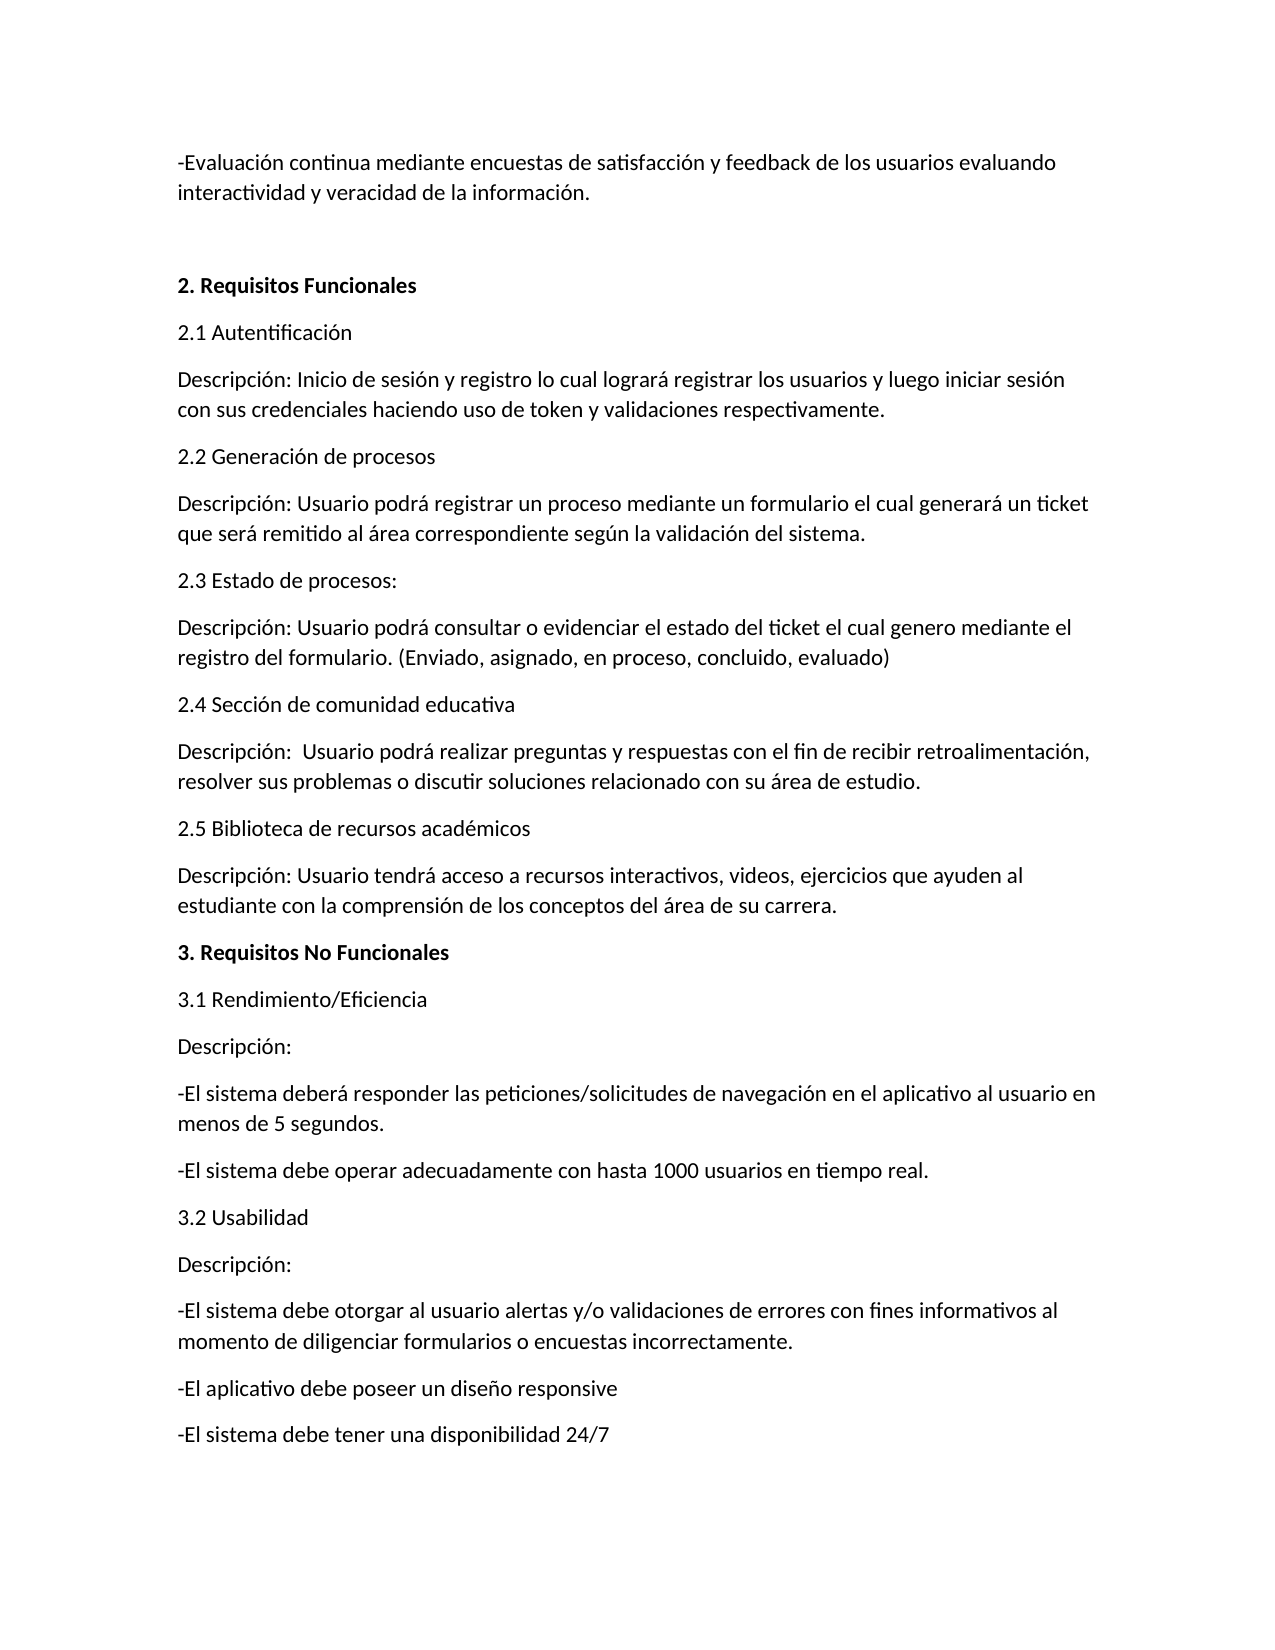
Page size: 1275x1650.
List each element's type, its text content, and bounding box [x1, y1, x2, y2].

text -El sistema deberá responder las peticiones/solicitudes de navegación en el aplicativo al usuario en menos de 5 segundos. [177, 1079, 1098, 1137]
text Descripción: Usuario podrá registrar un proceso mediante un formulario el cual generará un ticket que será remitido al área correspondiente según la validación del sistema. [177, 489, 1098, 547]
text 2.1 Autentificación [177, 318, 1098, 346]
text 3.2 Usabilidad [177, 1203, 1098, 1231]
text Descripción: [177, 1250, 1098, 1278]
text Descripción: Usuario tendrá acceso a recursos interactivos, videos, ejercicios que ayuden al estudiante con la comprensión de los conceptos del área de su carrera. [177, 861, 1098, 919]
text 2.2 Generación de procesos [177, 442, 1098, 470]
text 2.5 Biblioteca de recursos académicos [177, 814, 1098, 842]
text 3.1 Rendimiento/Eficiencia [177, 985, 1098, 1013]
text -Evaluación continua mediante encuestas de satisfacción y feedback de los usuarios evaluando interactividad y veracidad de la información. [177, 148, 1098, 206]
text -El sistema debe operar adecuadamente con hasta 1000 usuarios en tiempo real. [177, 1156, 1098, 1184]
text 3. Requisitos No Funcionales [177, 938, 1098, 966]
text Descripción: Inicio de sesión y registro lo cual logrará registrar los usuarios y luego iniciar sesión con sus credenciales haciendo uso de token y validaciones respectivamente. [177, 365, 1098, 423]
text -El sistema debe otorgar al usuario alertas y/o validaciones de errores con fines informativos al momento de diligenciar formularios o encuestas incorrectamente. [177, 1297, 1098, 1355]
text 2.3 Estado de procesos: [177, 566, 1098, 594]
text -El aplicativo debe poseer un diseño responsive [177, 1374, 1098, 1402]
text Descripción: Usuario podrá consultar o evidenciar el estado del ticket el cual genero mediante el registro del formulario. (Enviado, asignado, en proceso, concluido, evaluado) [177, 613, 1098, 671]
text 2.4 Sección de comunidad educativa [177, 690, 1098, 718]
text -El sistema debe tener una disponibilidad 24/7 [177, 1421, 1098, 1448]
text 2. Requisitos Funcionales [177, 272, 1098, 299]
text Descripción: [177, 1032, 1098, 1060]
text Descripción: Usuario podrá realizar preguntas y respuestas con el fin de recibir retroalimentación, resolver sus problemas o discutir soluciones relacionado con su área de estudio. [177, 737, 1098, 795]
